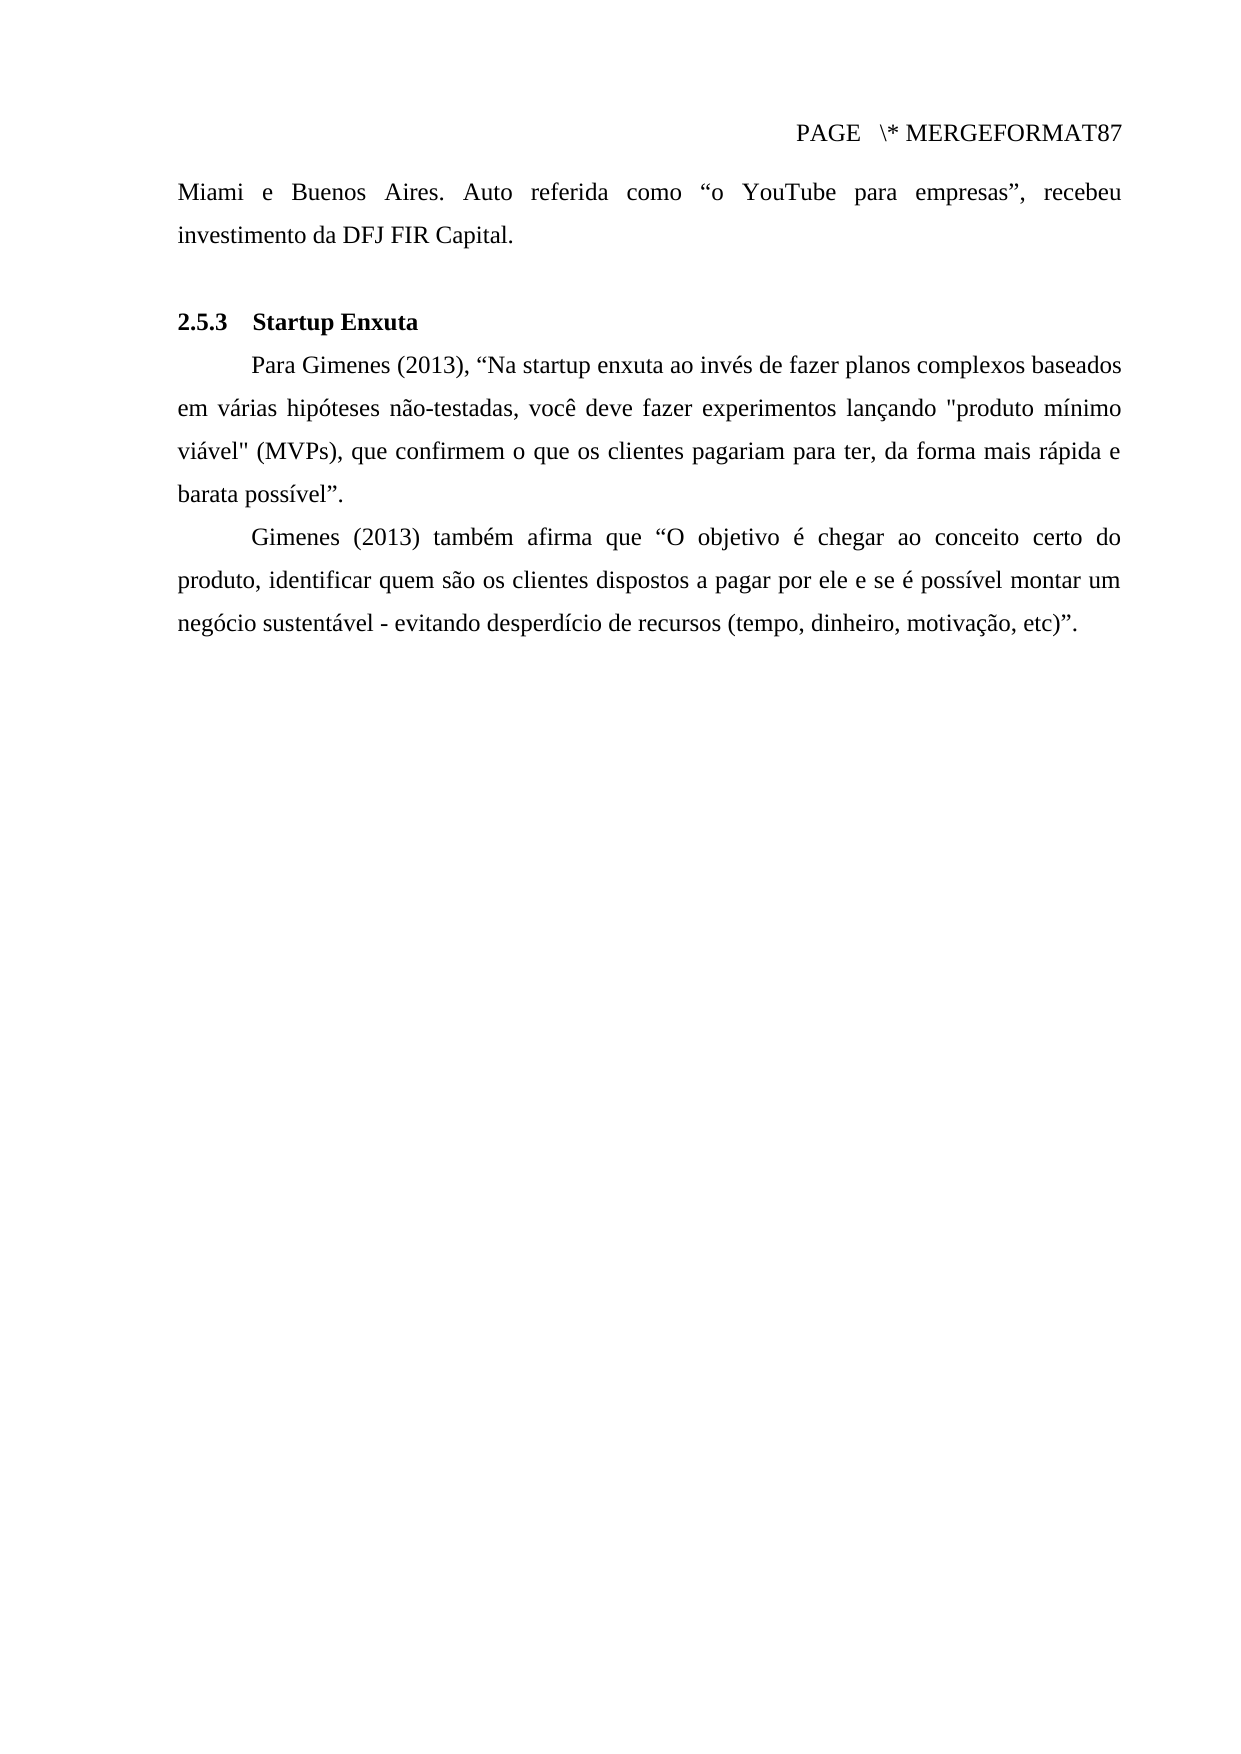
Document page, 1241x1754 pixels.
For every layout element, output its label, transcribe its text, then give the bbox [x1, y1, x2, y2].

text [177, 177, 1122, 249]
text Gimenes (2013) também afirma que “O objetivo é chegar ao conceito certo do produto, identificar quem são os clientes dispostos a pagar por ele e se é possível montar um negócio sustentável - evitando desperdício de recursos (tempo, dinheiro, motivação, etc)”. [177, 522, 1122, 637]
text Para Gimenes (2013), “Na startup enxuta ao invés de fazer planos complexos baseados em várias hipóteses não-testadas, você deve fazer experimentos lançando "produto mínimo viável" (MVPs), que confirmem o que os clientes pagariam para ter, da forma mais rápida e barata possível”. [177, 350, 1122, 508]
subtitle Startup Enxuta [177, 307, 1122, 335]
